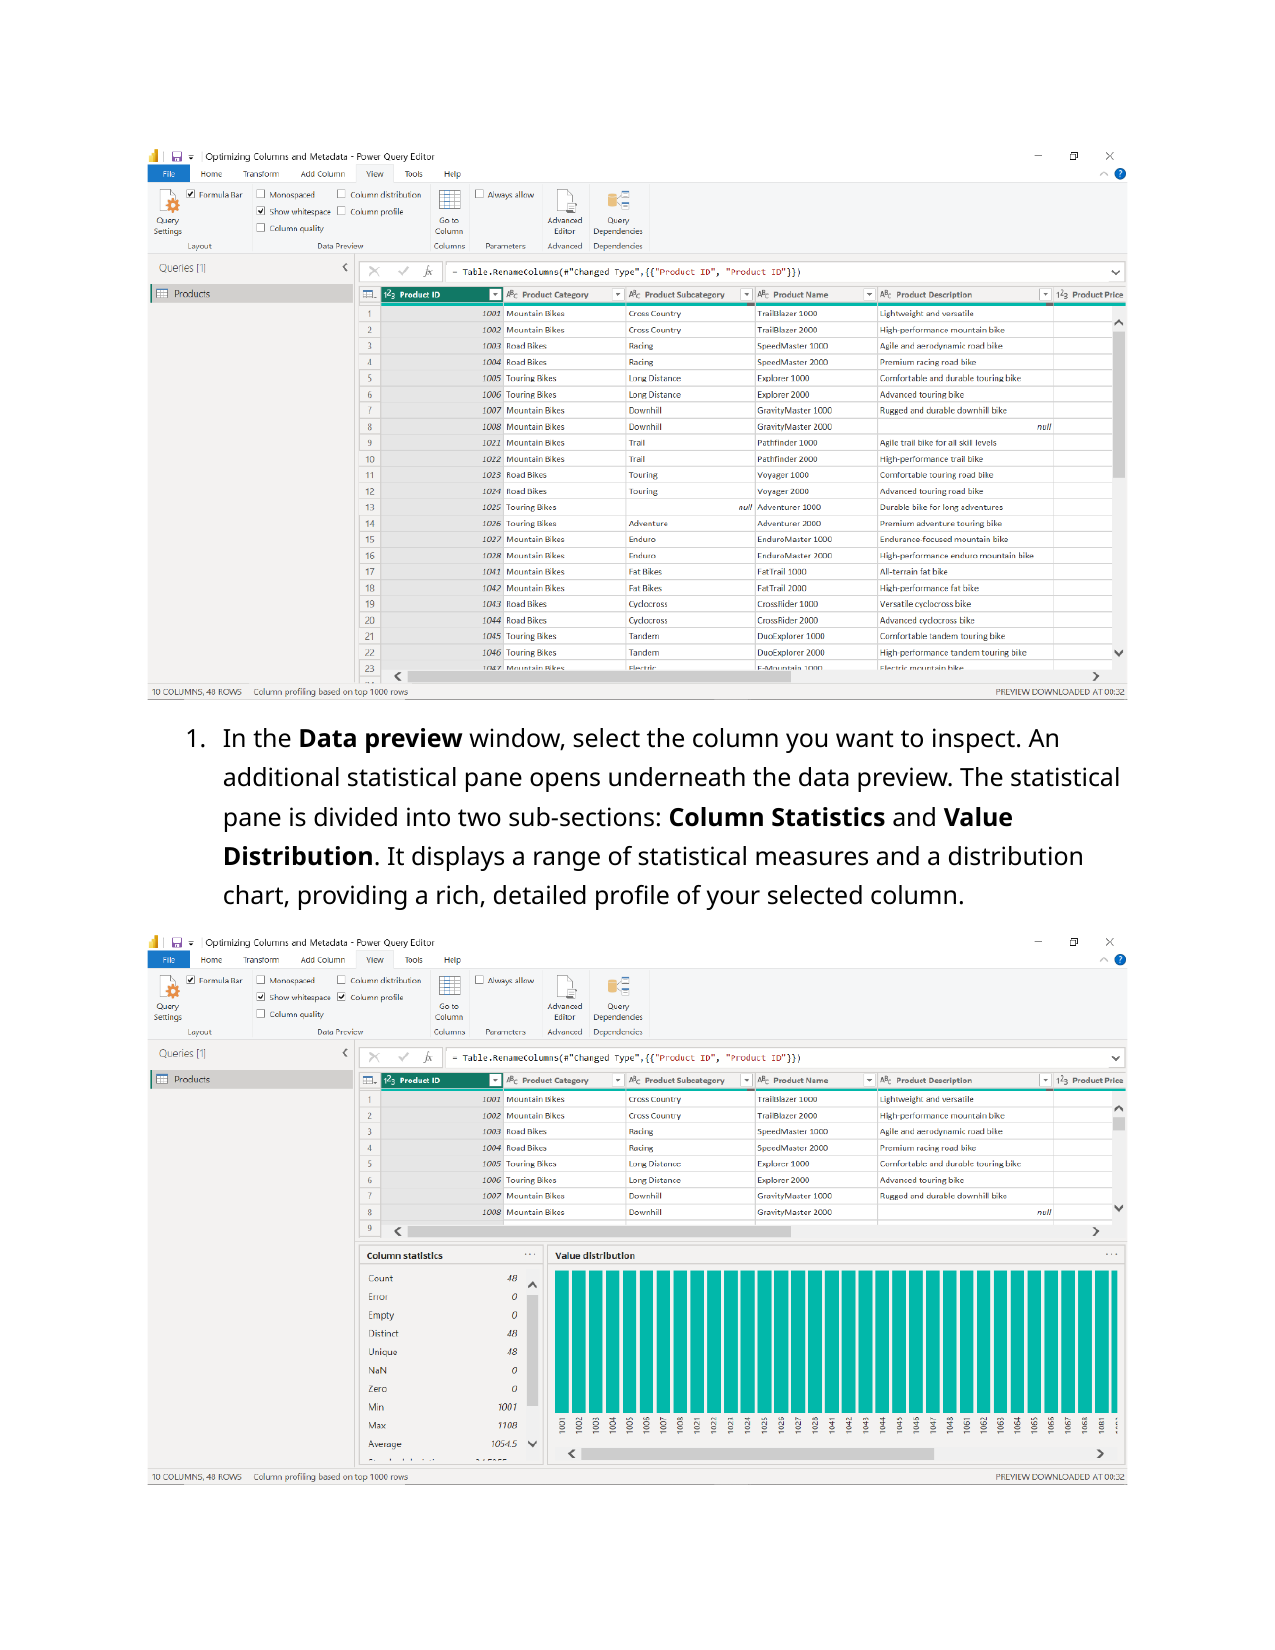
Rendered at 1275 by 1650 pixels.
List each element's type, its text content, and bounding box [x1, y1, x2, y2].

picture [147, 933, 1128, 1485]
picture [147, 147, 1128, 700]
list In the Data preview window, select the column you want to inspect. An additional statistical pane opens underneath the data preview. The statistical pane is divided into two sub-sections: Column Statistics and Value Distribution. It displays a range of statistical measures and a distribution chart, providing a rich, detailed profile of your selected column. [185, 721, 1127, 912]
